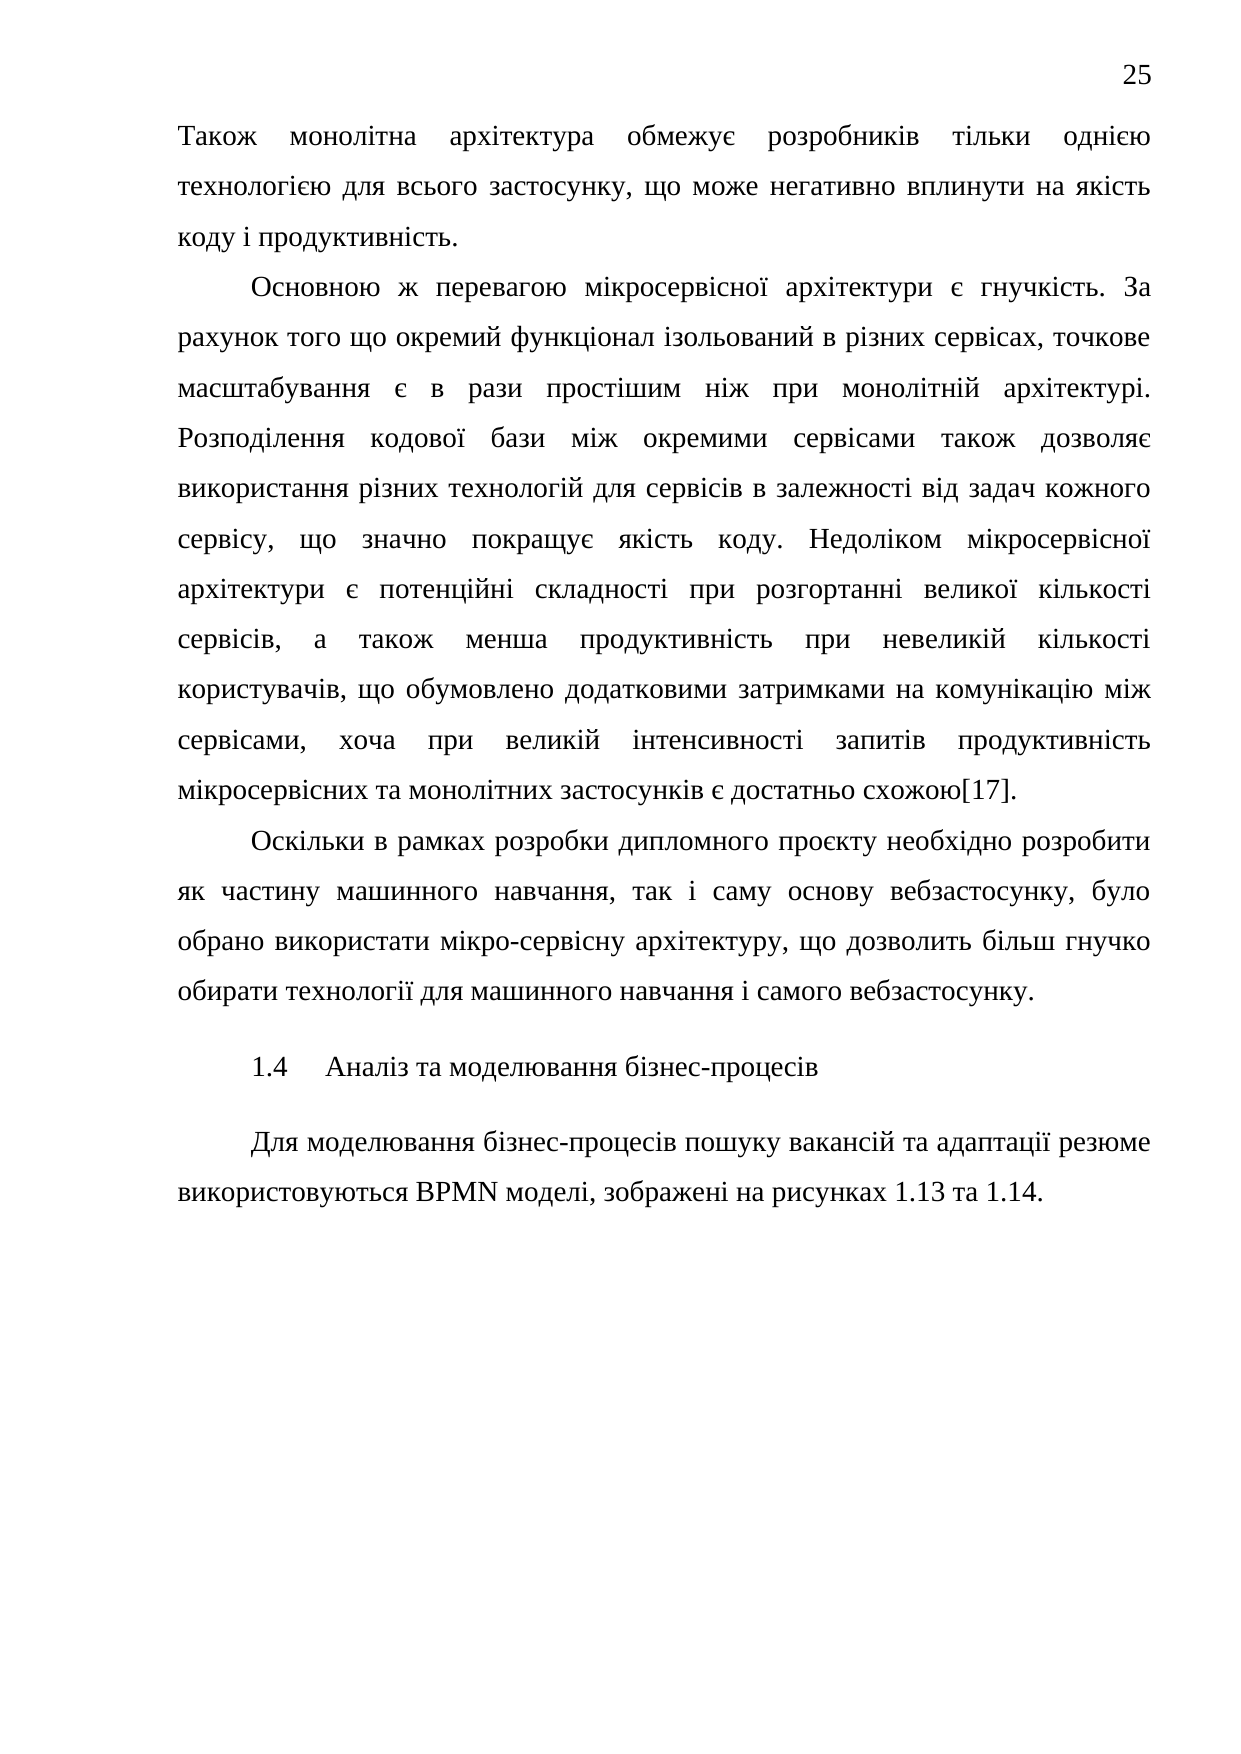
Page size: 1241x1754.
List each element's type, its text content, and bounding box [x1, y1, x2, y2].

text Основною ж перевагою мікросервісної архітектури є гнучкість. За рахунок того що окремий функціонал ізольований в різних сервісах, точкове масштабування є в рази простішим ніж при монолітній архітектурі. Розподілення кодової бази між окремими сервісами також дозволяє використання різних технологій для сервісів в залежності від задач кожного сервісу, що значно покращує якість коду. Недоліком мікросервісної архітектури є потенційні складності при розгортанні великої кількості сервісів, а також менша продуктивність при невеликій кількості користувачів, що обумовлено додатковими затримками на комунікацію між сервісами, хоча при великій інтенсивності запитів продуктивність мікросервісних та монолітних застосунків є достатньо схожою[17]. [177, 269, 1152, 806]
subtitle Аналіз та моделювання бізнес-процесів [251, 1049, 1152, 1082]
text Оскільки в рамках розробки дипломного проєкту необхідно розробити як частину машинного навчання, так і саму основу вебзастосунку, було обрано використати мікро-сервісну архітектуру, що дозволить більш гнучко обирати технології для машинного навчання і самого вебзастосунку. [177, 823, 1152, 1007]
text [177, 118, 1152, 252]
text Для моделювання бізнес-процесів пошуку вакансій та адаптації резюме використовуються BPMN моделі, зображені на рисунках 1.13 та 1.14. [177, 1124, 1152, 1208]
